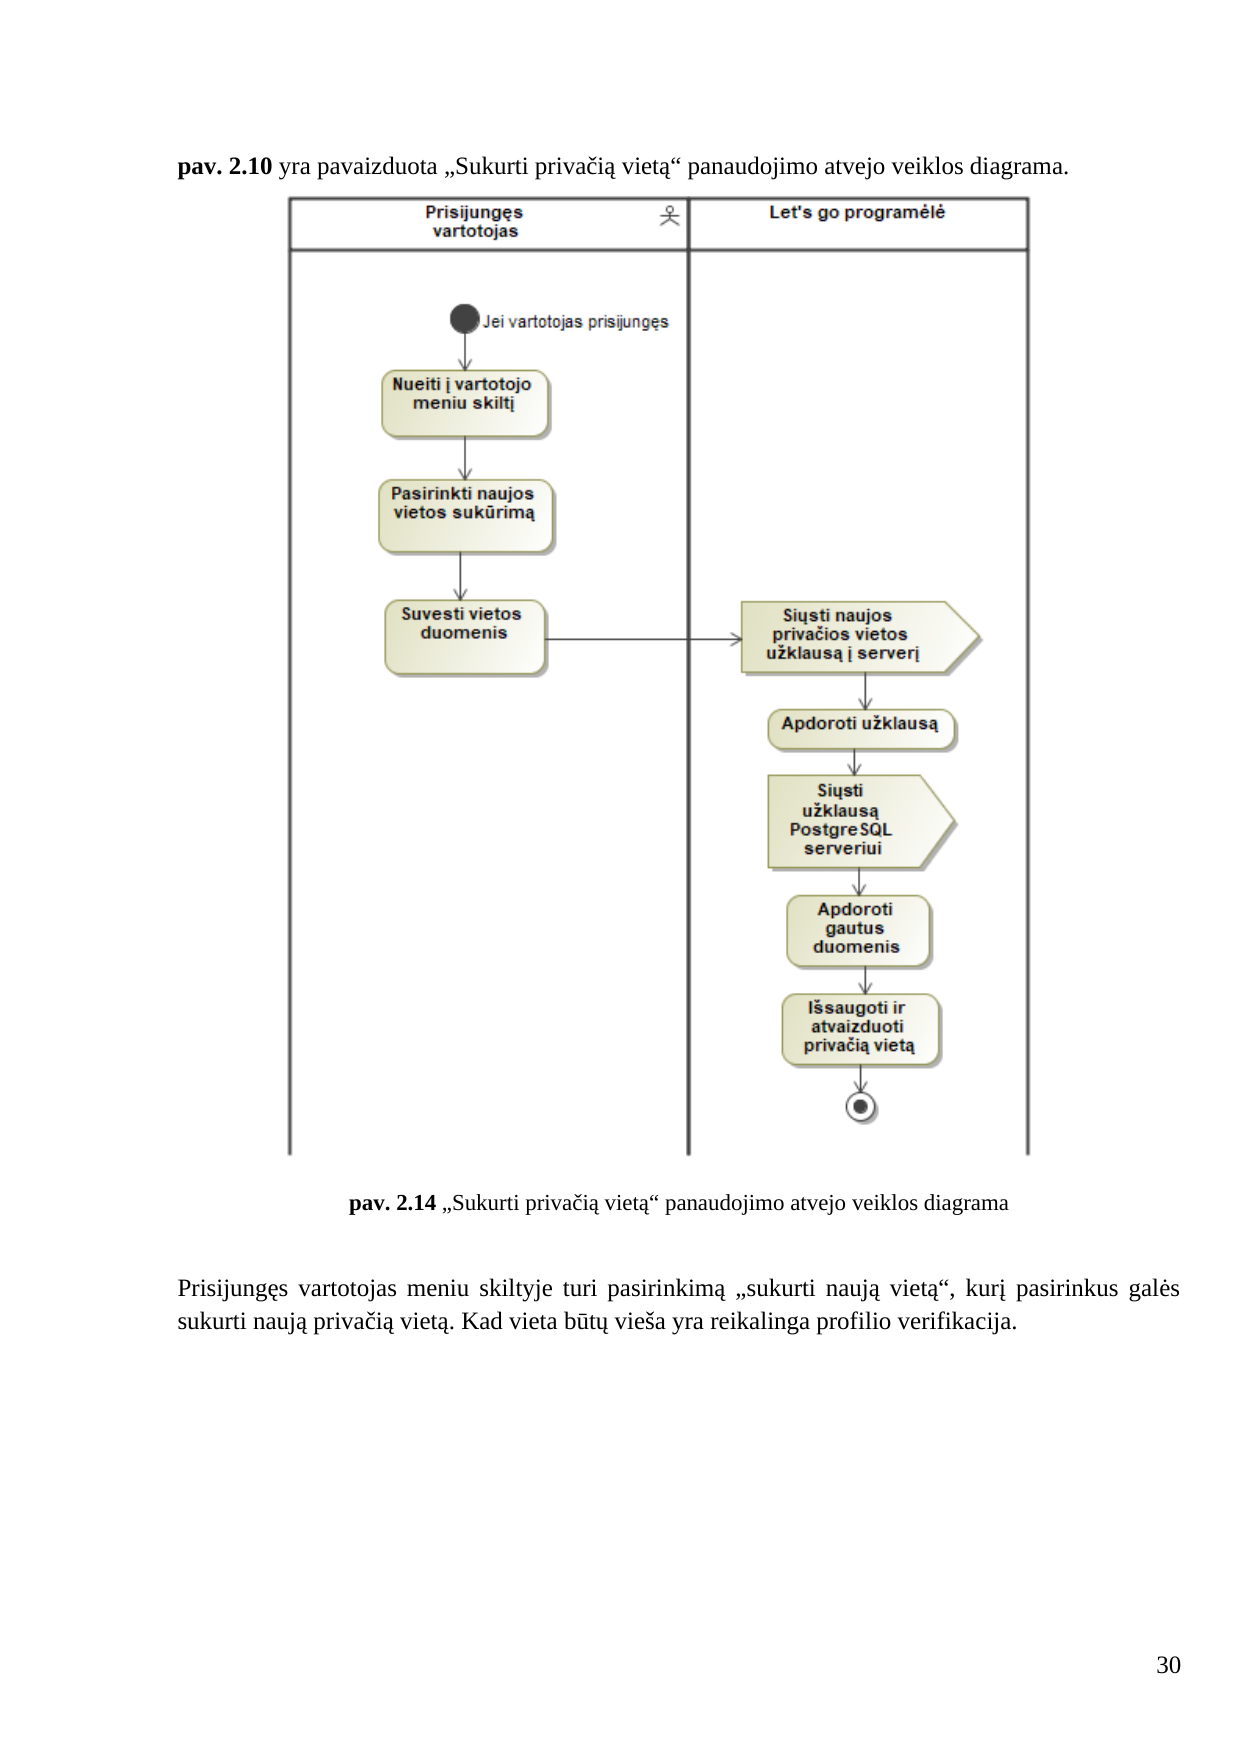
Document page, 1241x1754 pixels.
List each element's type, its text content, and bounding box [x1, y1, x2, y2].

picture [280, 184, 1054, 1164]
text Prisijungęs vartotojas meniu skiltyje turi pasirinkimą „sukurti naują vietą“, kurį pasirinkus galės sukurti naują privačią vietą. Kad vieta būtų vieša yra reikalinga profilio verifikacija. [177, 1273, 1181, 1335]
text pav. 2.10 yra pavaizduota „Sukurti privačią vietą“ panaudojimo atvejo veiklos diagrama. [177, 151, 1181, 180]
